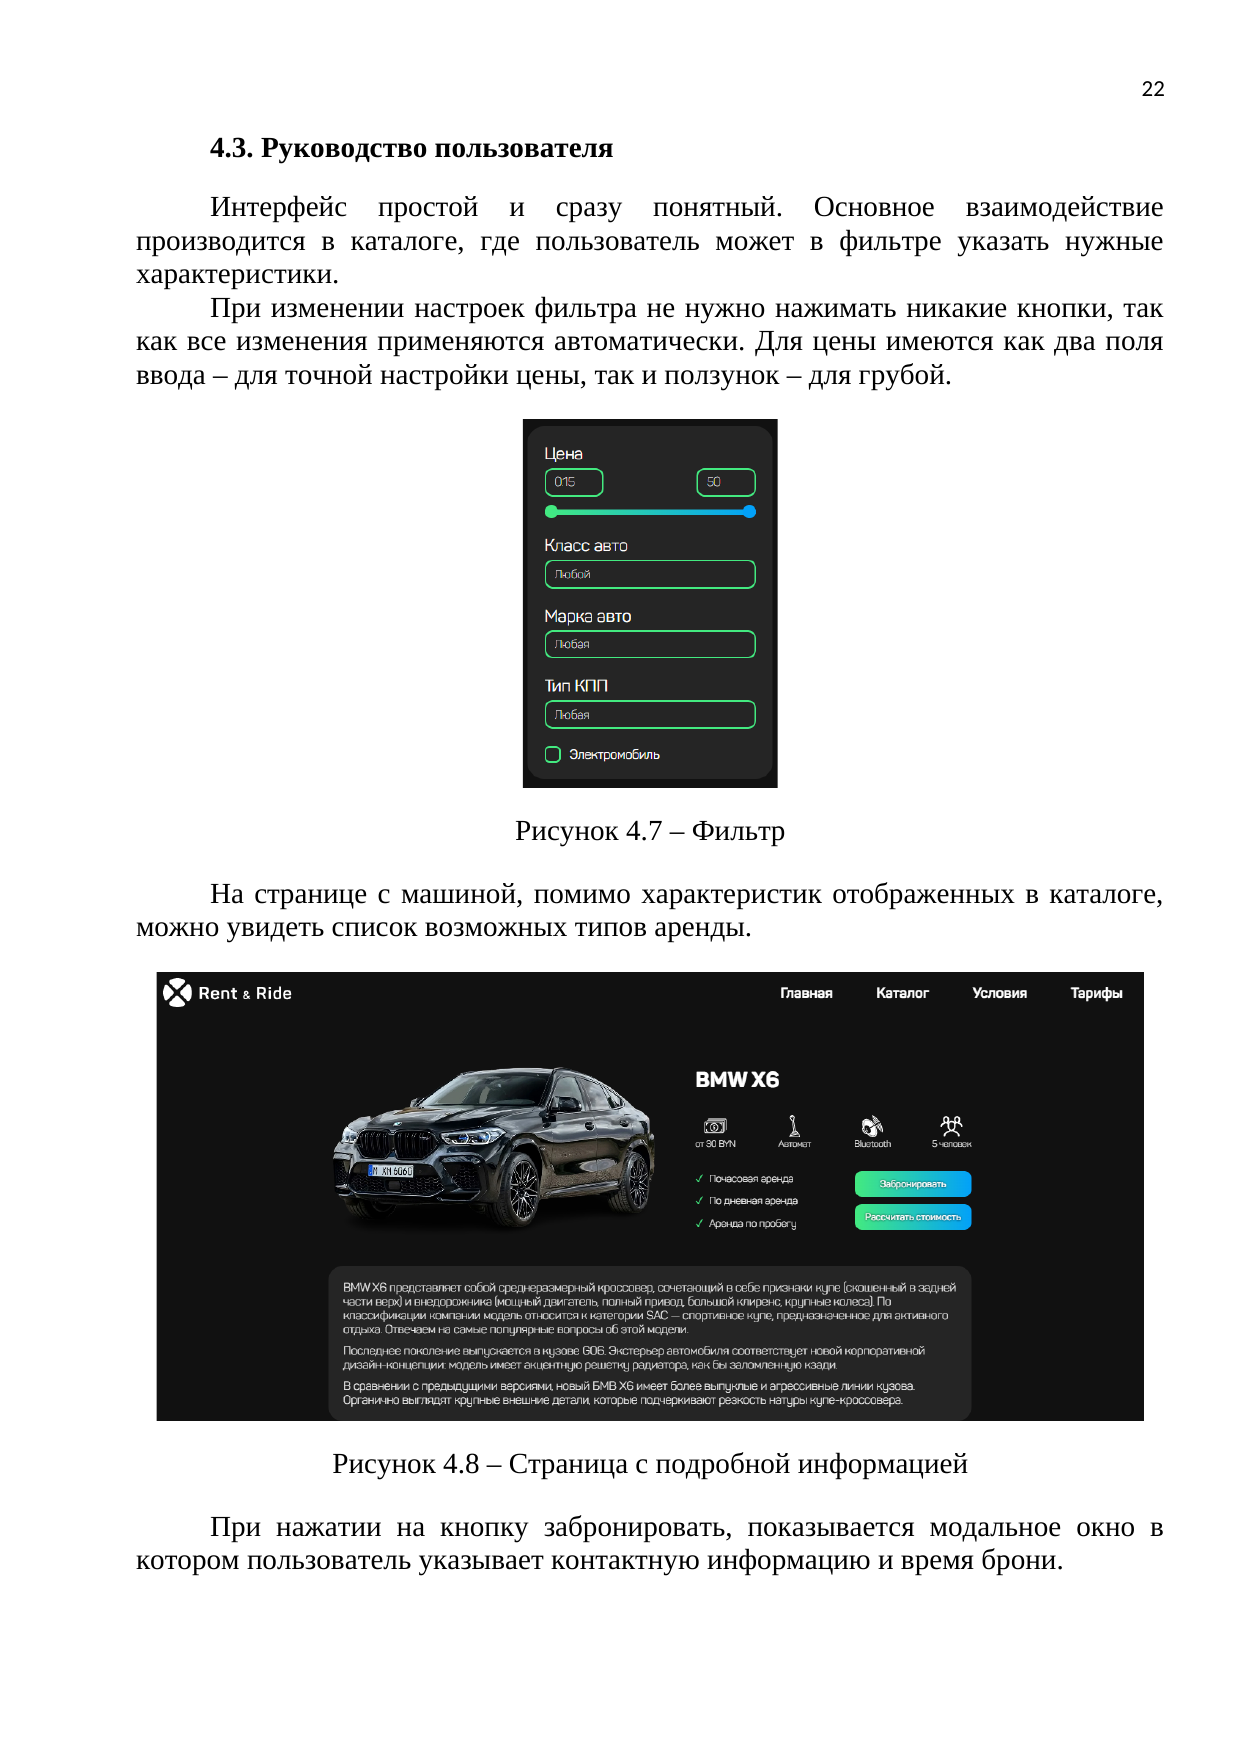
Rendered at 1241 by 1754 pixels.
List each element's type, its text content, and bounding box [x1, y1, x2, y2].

text 4.3. Руководство пользователя [136, 131, 1164, 164]
text При изменении настроек фильтра не нужно нажимать никакие кнопки, так как все изменения применяются автоматически. Для цены имеются как два поля ввода – для точной настройки цены, так и ползунок – для грубой. [136, 290, 1164, 390]
text На странице с машиной, помимо характеристик отображенных в каталоге, можно увидеть список возможных типов аренды. [136, 876, 1164, 943]
text Интерфейс простой и сразу понятный. Основное взаимодействие производится в каталоге, где пользователь может в фильтре указать нужные характеристики. [136, 189, 1164, 290]
picture [156, 972, 1144, 1421]
text При нажатии на кнопку забронировать, показывается модальное окно в котором пользователь указывает контактную информацию и время брони. [136, 1509, 1164, 1576]
text Рисунок 4.7 – Фильтр [136, 813, 1164, 847]
text Рисунок 4.8 – Страница с подробной информацией [136, 1446, 1164, 1479]
picture [522, 419, 778, 788]
